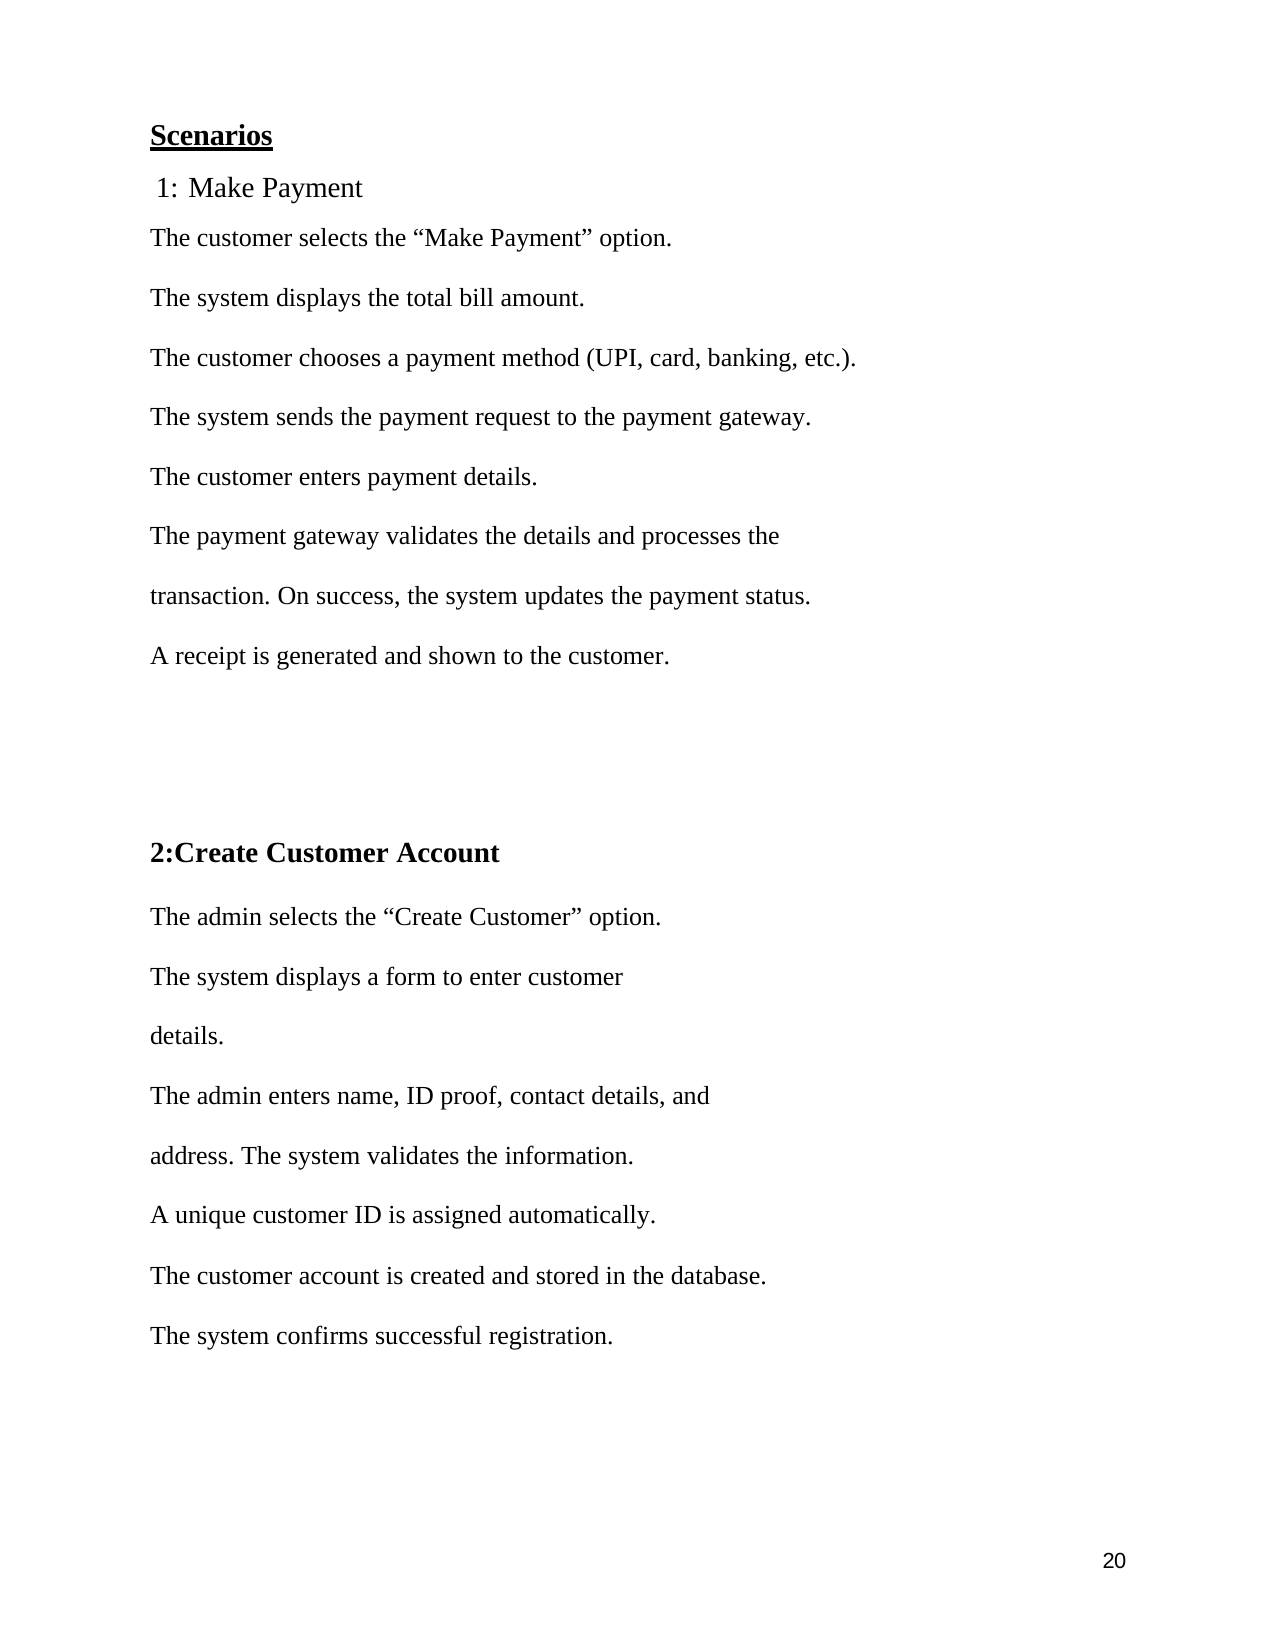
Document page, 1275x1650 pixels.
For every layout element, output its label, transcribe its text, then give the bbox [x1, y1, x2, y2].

text A unique customer ID is assigned automatically. [150, 1200, 1162, 1229]
subtitle 2:Create Customer Account [150, 836, 1162, 869]
text 1: Make Payment [156, 170, 1162, 204]
text A receipt is generated and shown to the customer. [150, 640, 1162, 670]
text The payment gateway validates the details and processes the transaction. On success, the system updates the payment status. [149, 520, 902, 610]
text The customer enters payment details. [150, 461, 1162, 491]
text The customer chooses a payment method (UPI, card, banking, etc.). The system sends the payment request to the payment gateway. [150, 342, 862, 431]
text The customer selects the “Make Payment” option. The system displays the total bill amount. [150, 222, 687, 312]
text The customer account is created and stored in the database. The system confirms successful registration. [150, 1260, 775, 1350]
text Scenarios [150, 117, 1162, 152]
text The admin enters name, ID proof, contact details, and address. The system validates the information. [150, 1080, 775, 1170]
text The admin selects the “Create Customer” option. The system displays a form to enter customer details. [150, 901, 687, 1050]
